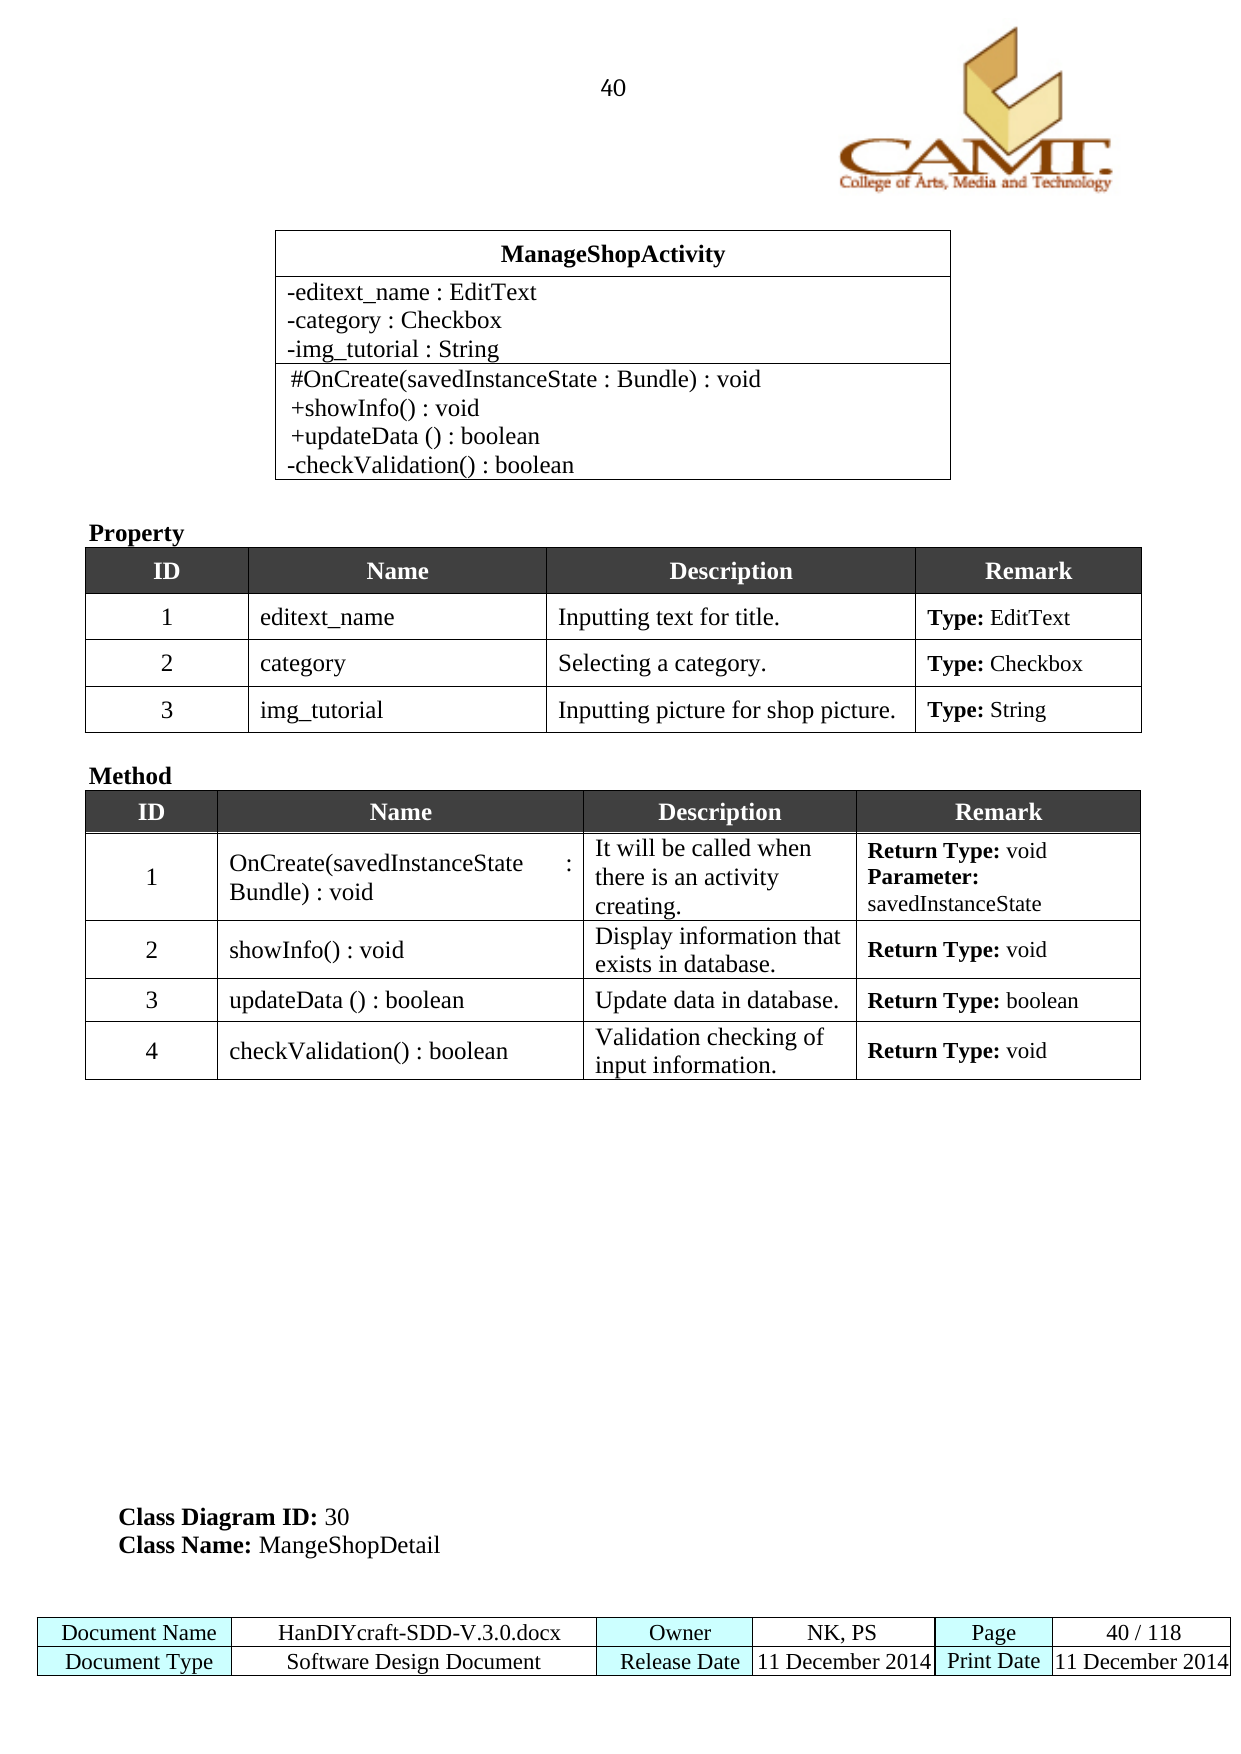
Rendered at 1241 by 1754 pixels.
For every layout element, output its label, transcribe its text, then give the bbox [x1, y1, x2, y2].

picture [755, 18, 1221, 207]
table_cell #OnCreate(savedInstanceState : Bundle) : void +showInfo() : void +updateData () : boolean -checkValidation() : boolean [276, 364, 950, 479]
table_header ID [86, 548, 248, 593]
table_header Description [584, 791, 856, 832]
table_cell editext_name [249, 594, 546, 639]
table_cell 3 [86, 687, 248, 732]
table_header Description [547, 548, 915, 593]
table_cell 2 [86, 921, 217, 978]
table_cell -editext_name : EditText -category : Checkbox -img_tutorial : String [276, 277, 950, 363]
table_cell 4 [86, 1022, 217, 1079]
text Class Name: MangeShopDetail [118, 1531, 1108, 1559]
table_header Name [218, 791, 583, 832]
table_cell Type: Checkbox [916, 640, 1141, 686]
table_cell 2 [86, 640, 248, 686]
table_cell Validation checking of input information. [584, 1022, 856, 1079]
table_cell Inputting text for title. [547, 594, 915, 639]
table_cell 1 [86, 594, 248, 639]
table_cell Return Type: void [857, 921, 1140, 978]
table_cell Update data in database. [584, 979, 856, 1021]
table_cell updateData () : boolean [218, 979, 583, 1021]
text Method [88, 761, 1108, 790]
table_header ManageShopActivity [276, 231, 950, 276]
list Property [88, 518, 1108, 547]
table_cell showInfo() : void [218, 921, 583, 978]
table_header Name [249, 548, 546, 593]
table_cell Return Type: void [857, 1022, 1140, 1079]
table_cell OnCreate(savedInstanceState : Bundle) : void [218, 834, 583, 920]
table_header ID [86, 791, 217, 832]
table_cell category [249, 640, 546, 686]
table_cell img_tutorial [249, 687, 546, 732]
table_cell checkValidation() : boolean [218, 1022, 583, 1079]
table_cell 3 [86, 979, 217, 1021]
table_cell Type: EditText [916, 594, 1141, 639]
table_cell Type: String [916, 687, 1141, 732]
table_cell Return Type: void Parameter: savedInstanceState [857, 834, 1140, 920]
table_header Remark [857, 791, 1140, 832]
table_header Remark [916, 548, 1141, 593]
text Class Diagram ID: 30 [118, 1502, 1108, 1531]
table_cell Selecting a category. [547, 640, 915, 686]
table_cell Inputting picture for shop picture. [547, 687, 915, 732]
table_cell 1 [86, 834, 217, 920]
table_cell Return Type: boolean [857, 979, 1140, 1021]
table_cell It will be called when there is an activity creating. [584, 834, 856, 920]
table_cell Display information that exists in database. [584, 921, 856, 978]
